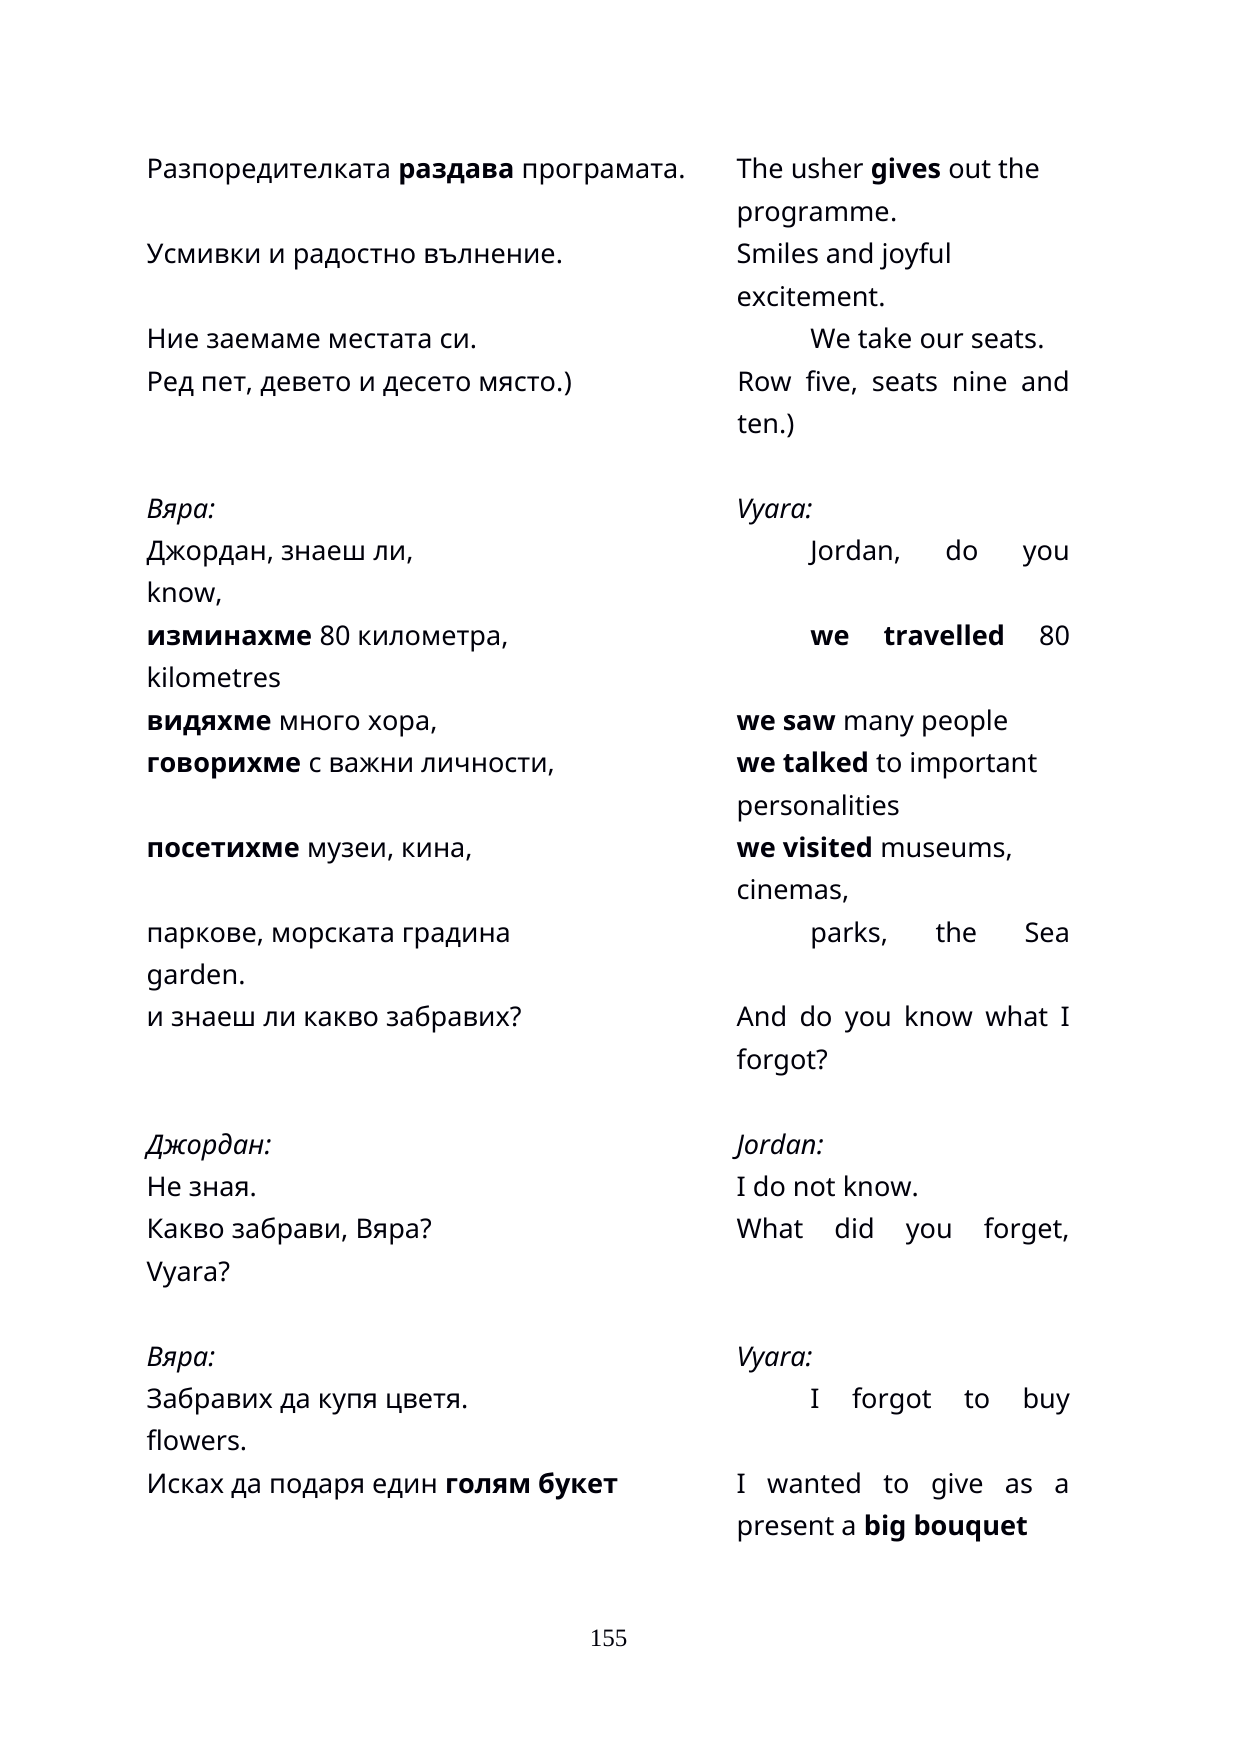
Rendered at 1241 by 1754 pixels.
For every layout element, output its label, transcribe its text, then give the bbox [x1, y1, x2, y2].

text Ние заемаме местата си. We take our seats. [146, 319, 1070, 356]
text Ред пет, девето и десето място.) Row five, seats nine and ten.) [146, 362, 1070, 441]
text Забравих да купя цветя. I forgot to buy flowers. [146, 1379, 1070, 1459]
text паркове, морската градина parks, the Sea garden. [146, 913, 1070, 992]
text видяхме много хора, we saw many people [146, 701, 1070, 738]
text Вяра: Vyara: [146, 489, 1070, 526]
text Вяра: Vyara: [146, 1337, 1070, 1374]
text Не зная. I do not know. [146, 1167, 1070, 1204]
text Джордан: Jordan: [146, 1125, 1070, 1162]
text посетихме музеи, кина, we visited museums, cinemas, [146, 828, 1070, 908]
text Джордан, знаеш ли, Jordan, do you know, [146, 532, 1070, 611]
text говорихме с важни личности, we talked to important personalities [146, 743, 1070, 823]
text Какво забрави, Вяра? What did you forget, Vyara? [146, 1210, 1070, 1289]
text и знаеш ли какво забравих? And do you know what I forgot? [146, 998, 1070, 1077]
text Исках да подаря един голям букет I wanted to give as a present a big bouquet [146, 1464, 1070, 1543]
text изминахме 80 километра, we travelled 80 kilometres [146, 616, 1070, 696]
text Разпоредителката раздава програмата. The usher gives out the programme. [146, 150, 1070, 229]
text Усмивки и радостно вълнение. Smiles and joyful excitement. [146, 235, 1070, 314]
